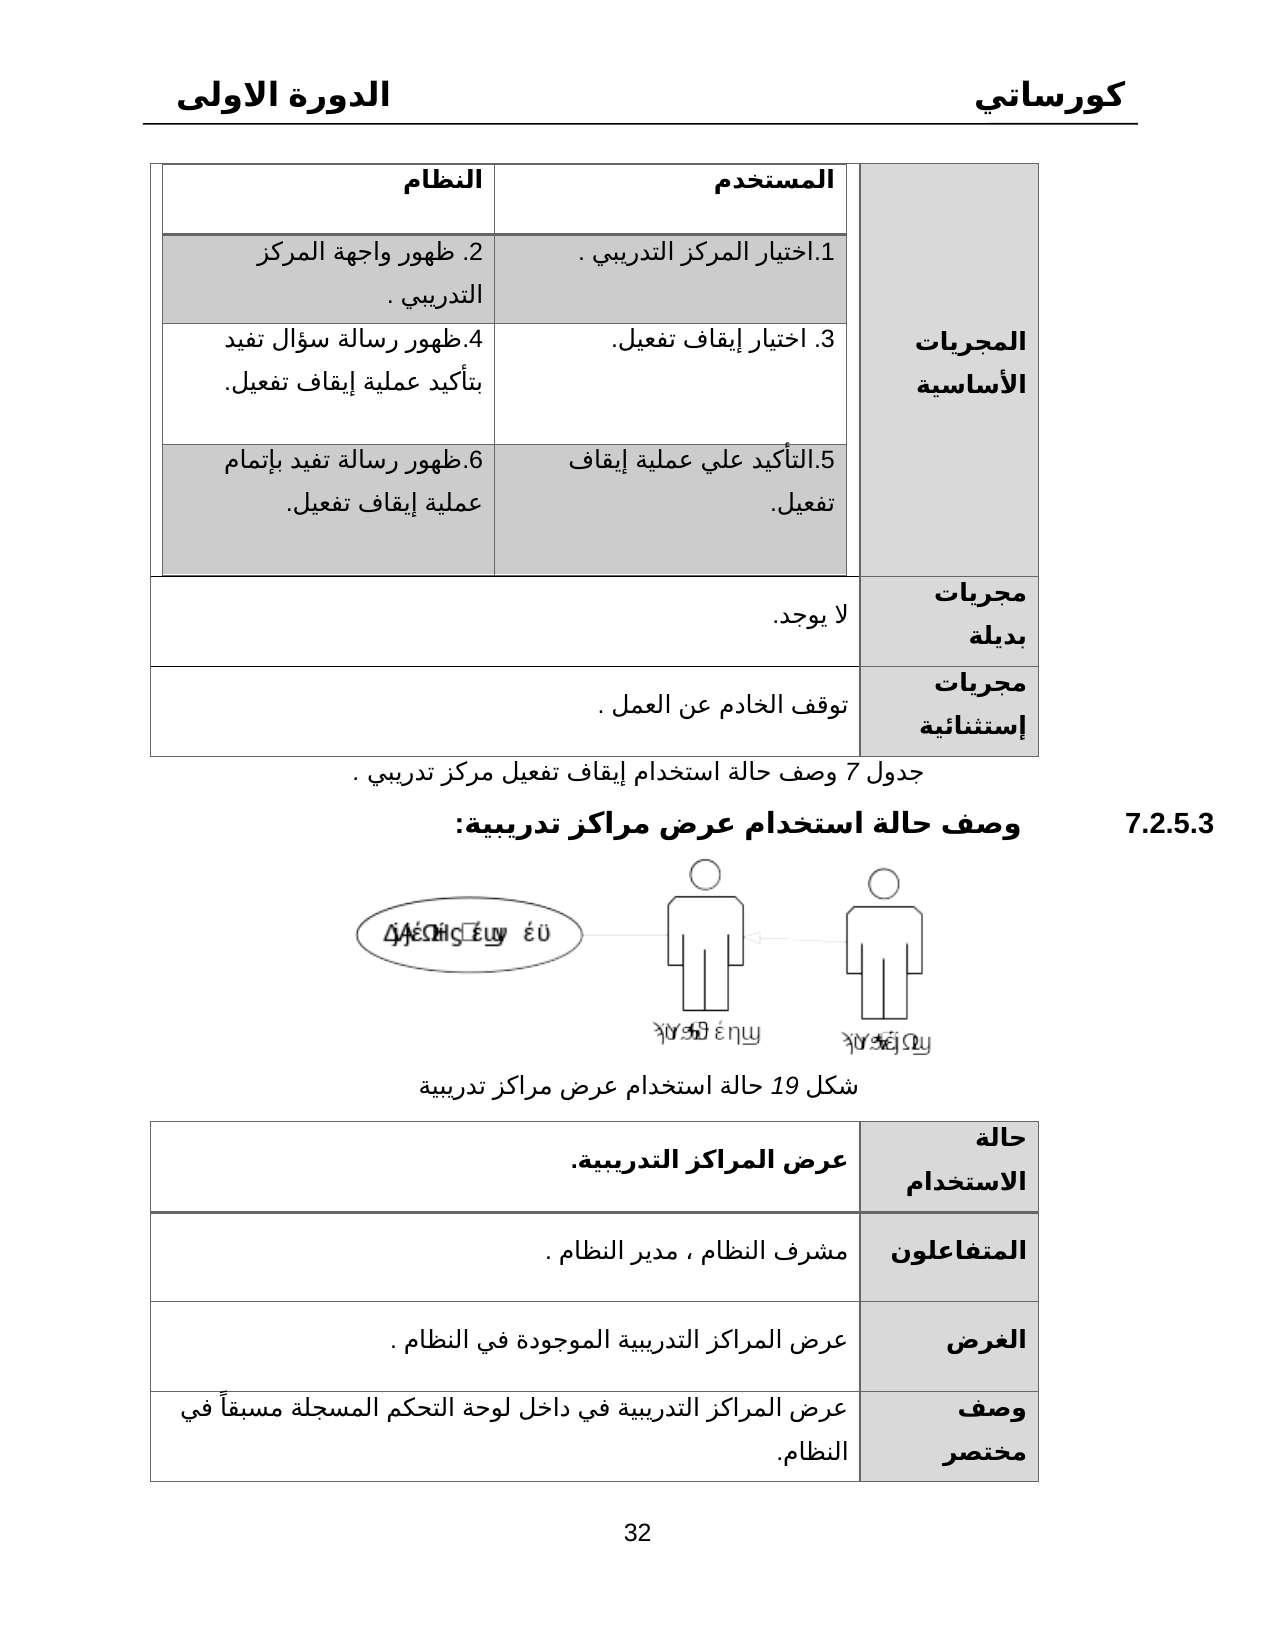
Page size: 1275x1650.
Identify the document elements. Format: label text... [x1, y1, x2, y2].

table_cell المتفاعلون [861, 1214, 1038, 1301]
table_header عرض المراكز التدريبية. [151, 1122, 859, 1211]
table_cell وصف مختصر [861, 1392, 1038, 1481]
table_cell مجريات إستثنائية [861, 667, 1038, 756]
table_cell [163, 165, 494, 233]
table_cell عرض المراكز التدريبية في داخل لوحة التحكم المسجلة مسبقاً في النظام. [151, 1392, 859, 1481]
table_cell لا يوجد. [151, 577, 859, 666]
table_cell [151, 164, 162, 576]
table_cell عرض المراكز التدريبية الموجودة في النظام . [151, 1302, 859, 1391]
table_cell [163, 324, 494, 444]
table_cell توقف الخادم عن العمل . [151, 667, 859, 756]
text شكل 19 حالة استخدام عرض مراكز تدريبية [150, 1071, 1125, 1100]
subtitle وصف حالة استخدام عرض مراكز تدريبية: [150, 806, 1125, 840]
text جدول 7 وصف حالة استخدام إيقاف تفعيل مركز تدريبي . [150, 757, 1125, 785]
table_header حالة الاستخدام [861, 1122, 1038, 1211]
table_cell [847, 164, 859, 576]
table_cell [495, 324, 846, 444]
table_cell مشرف النظام ، مدير النظام . [151, 1214, 859, 1301]
table_cell المجريات الأساسية [861, 164, 1038, 576]
table_cell مجريات بديلة [861, 577, 1038, 666]
table_cell [495, 165, 846, 233]
table_cell الغرض [861, 1302, 1038, 1391]
